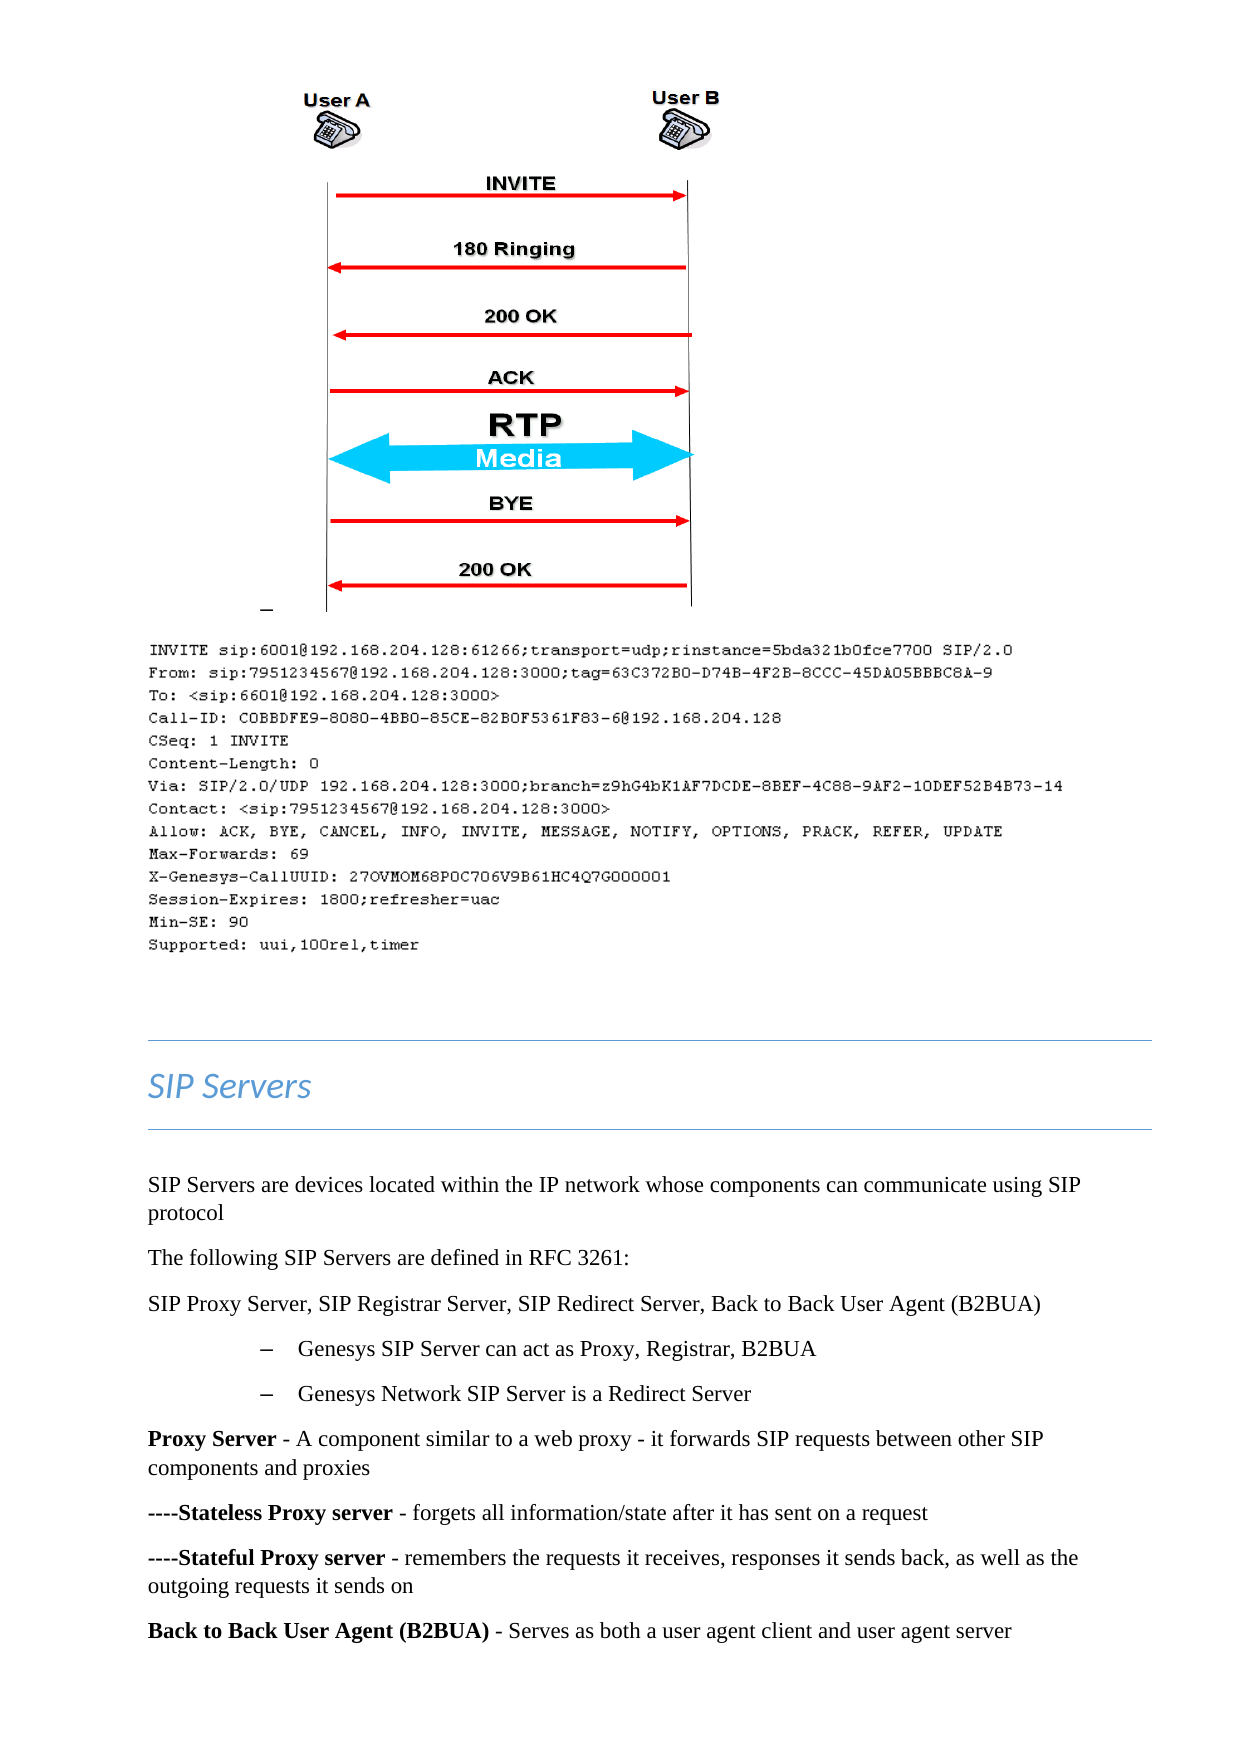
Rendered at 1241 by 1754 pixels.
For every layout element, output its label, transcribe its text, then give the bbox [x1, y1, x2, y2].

list Genesys SIP Server can act as Proxy, Registrar, B2BUA [260, 1335, 1152, 1361]
list Genesys Network SIP Server is a Redirect Server [260, 1380, 1152, 1406]
text SIP Servers are devices located within the IP network whose components can communicate using SIP protocol [148, 1171, 1152, 1226]
text Proxy Server - A component similar to a web proxy - it forwards SIP requests between other SIP components and proxies [148, 1425, 1152, 1480]
text The following SIP Servers are defined in RFC 3261: [148, 1244, 1152, 1271]
text Back to Back User Agent (B2BUA) - Serves as both a user agent client and user agent server [148, 1617, 1152, 1644]
text SIP Proxy Server, SIP Registrar Server, SIP Redirect Server, Back to Back User Agent (B2BUA) [148, 1289, 1152, 1316]
picture [147, 640, 1067, 956]
text ----Stateless Proxy server - forgets all information/state after it has sent on a request [148, 1499, 1152, 1525]
subtitle SIP Servers [148, 1041, 1152, 1129]
text ----Stateful Proxy server - remembers the requests it receives, responses it sends back, as well as the outgoing requests it sends on [148, 1544, 1152, 1598]
picture [297, 88, 726, 616]
